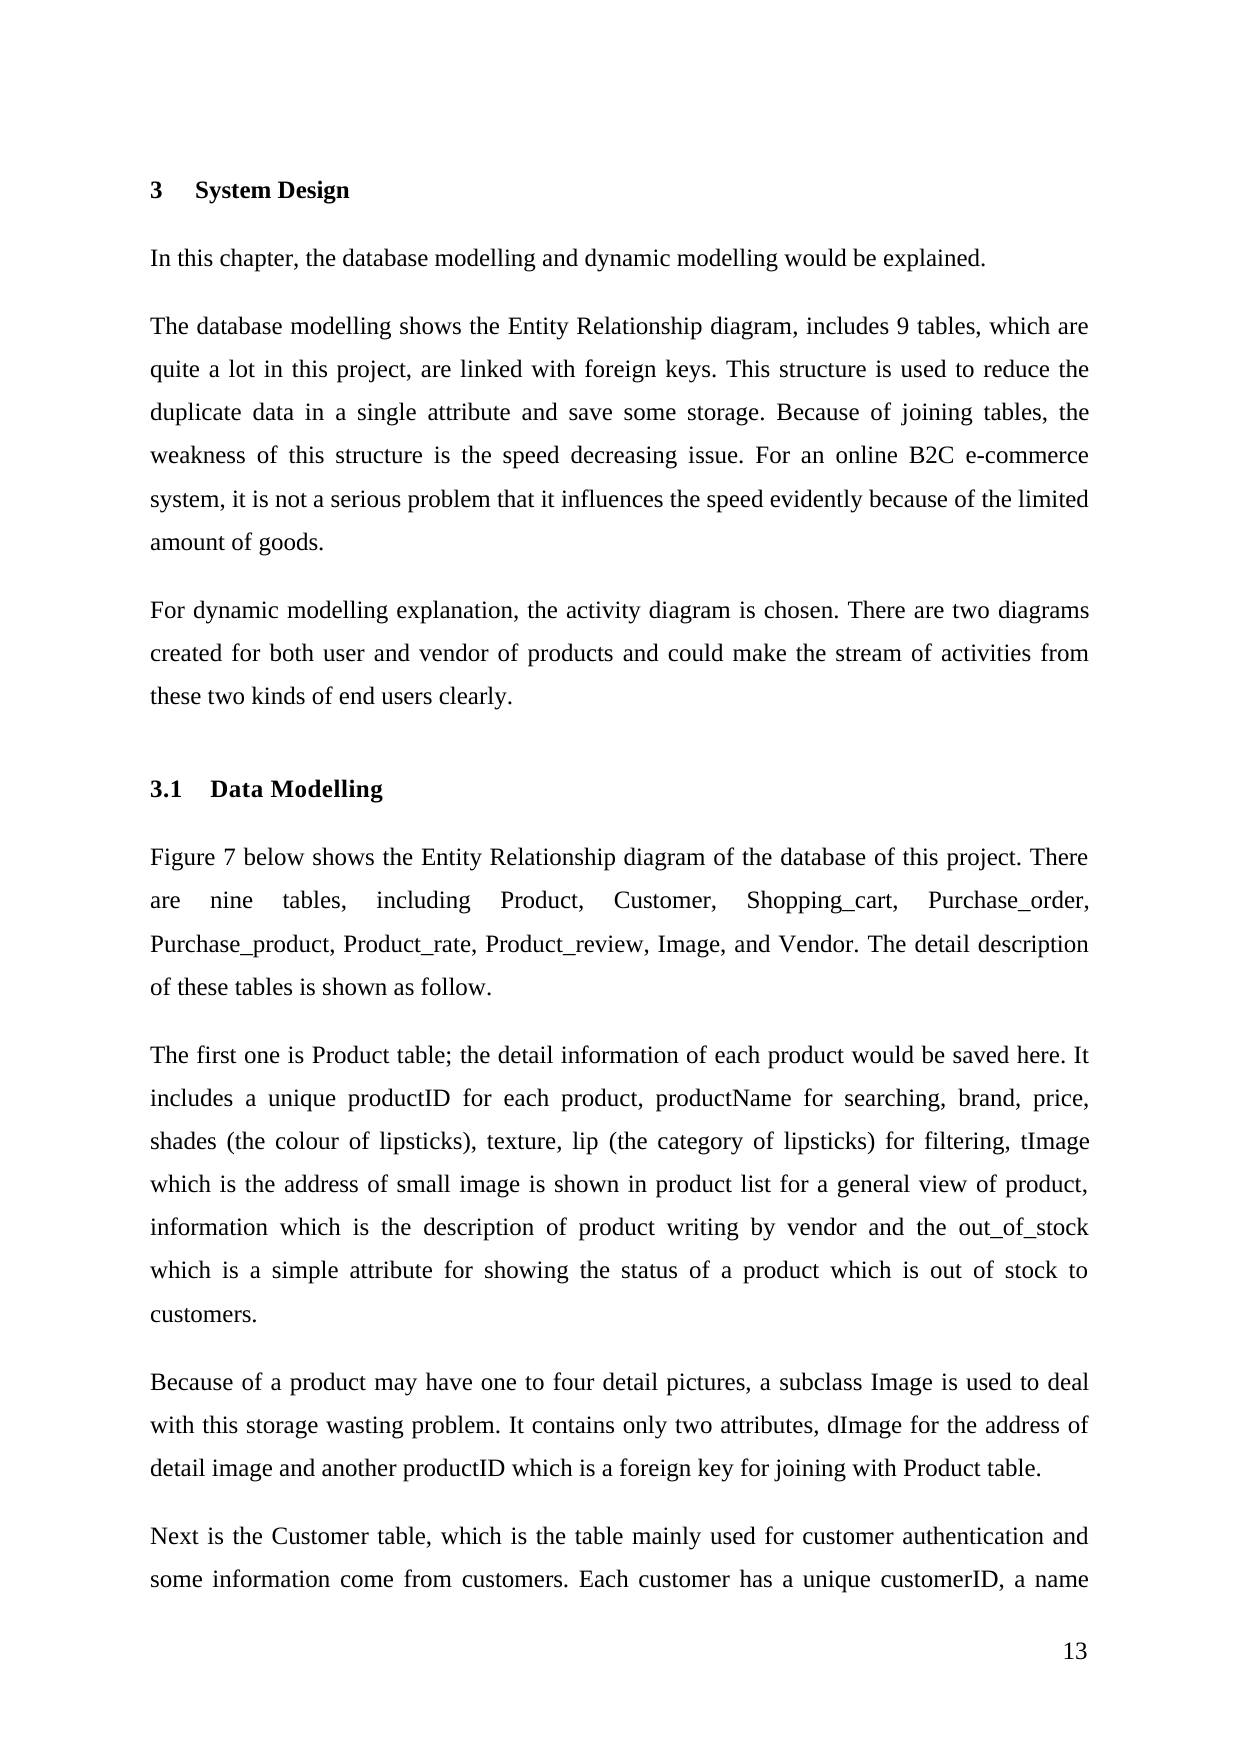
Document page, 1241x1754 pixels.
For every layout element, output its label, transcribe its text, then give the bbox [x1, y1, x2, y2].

subtitle Data Modelling [150, 774, 1090, 803]
subtitle System Design [150, 175, 1090, 204]
text Figure 7 below shows the Entity Relationship diagram of the database of this project. There are nine tables, including Product, Customer, Shopping_cart, Purchase_order, Purchase_product, Product_rate, Product_review, Image, and Vendor. The detail description of these tables is shown as follow. [150, 842, 1090, 1001]
text Because of a product may have one to four detail pictures, a subclass Image is used to deal with this storage wasting problem. It contains only two attributes, dImage for the address of detail image and another productID which is a foreign key for joining with Product table. [150, 1367, 1090, 1482]
text The first one is Product table; the detail information of each product would be saved here. It includes a unique productID for each product, productName for searching, brand, price, shades (the colour of lipsticks), texture, lip (the category of lipsticks) for filtering, tImage which is the address of small image is shown in product list for a general view of product, information which is the description of product writing by vendor and the out_of_stock which is a simple attribute for showing the status of a product which is out of stock to customers. [150, 1040, 1090, 1327]
text In this chapter, the database modelling and dynamic modelling would be explained. [150, 243, 1090, 272]
text The database modelling shows the Entity Relationship diagram, includes 9 tables, which are quite a lot in this project, are linked with foreign keys. This structure is used to reduce the duplicate data in a single attribute and save some storage. Because of joining tables, the weakness of this structure is the speed decreasing issue. For an online B2C e-commerce system, it is not a serious problem that it influences the speed evidently because of the limited amount of goods. [150, 311, 1090, 556]
text For dynamic modelling explanation, the activity diagram is chosen. There are two diagrams created for both user and vendor of products and could make the stream of activities from these two kinds of end users clearly. [150, 595, 1090, 710]
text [150, 1521, 1090, 1593]
